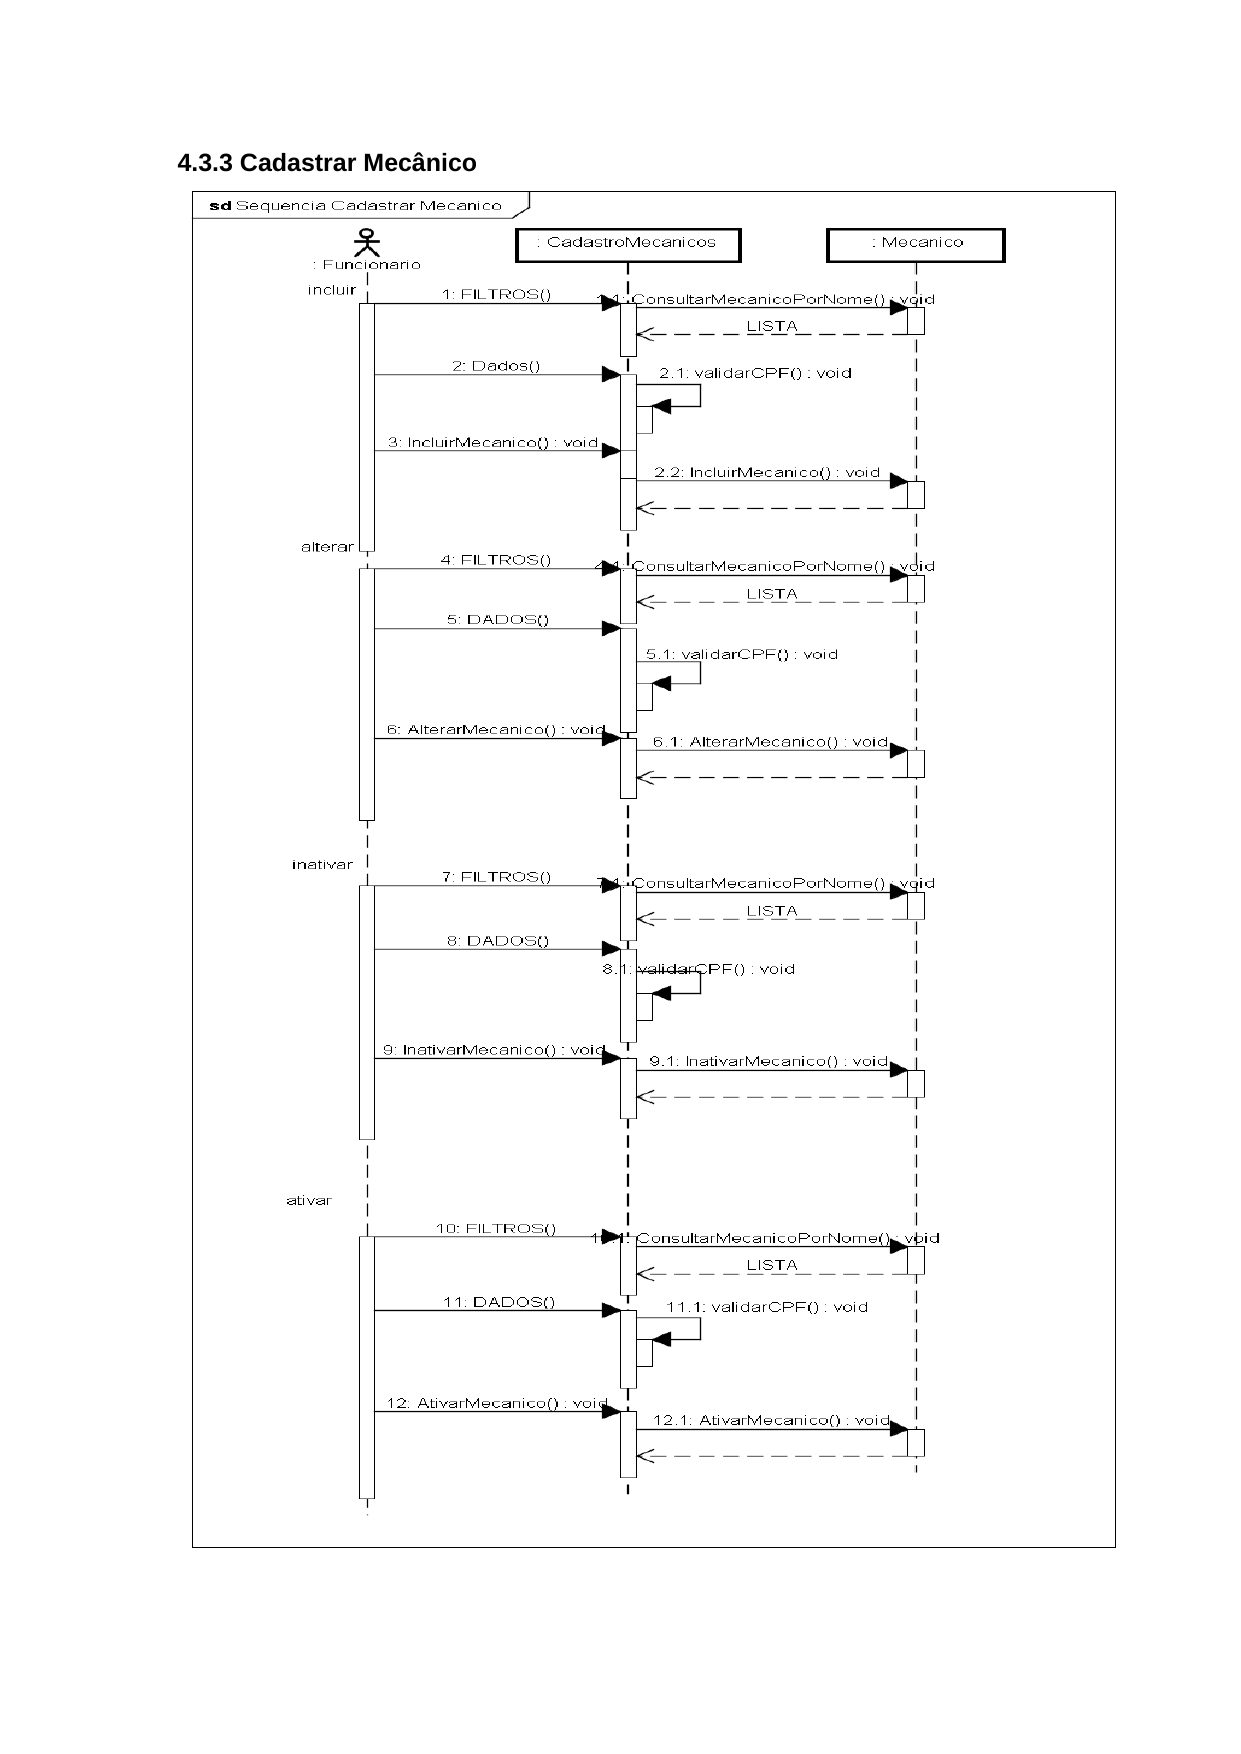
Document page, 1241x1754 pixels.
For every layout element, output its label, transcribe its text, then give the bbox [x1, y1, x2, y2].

subtitle 4.3.3 Cadastrar Mecânico [177, 148, 1128, 176]
picture [177, 181, 1132, 1558]
